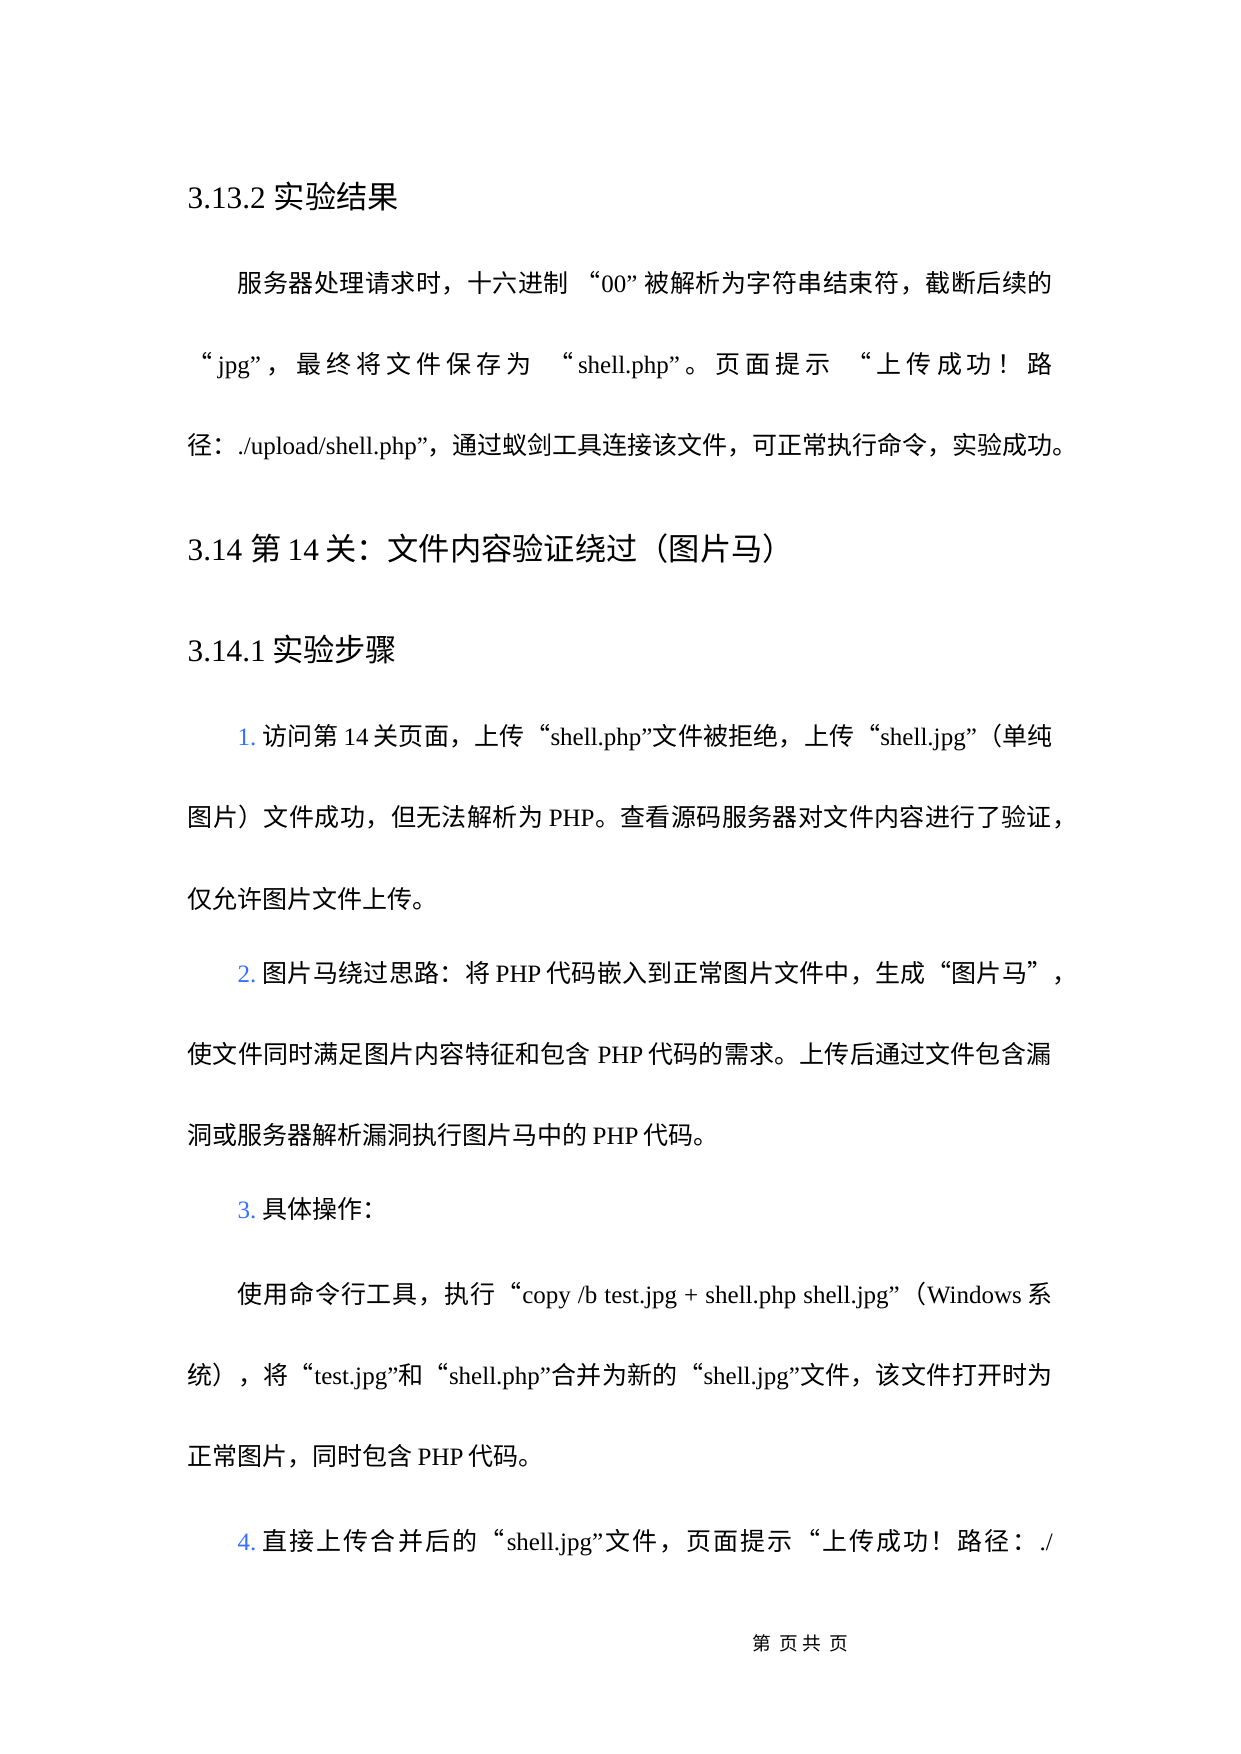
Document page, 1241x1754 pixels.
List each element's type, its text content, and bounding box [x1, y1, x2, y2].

subtitle 第14关：文件内容验证绕过（图片马） [187, 514, 1053, 579]
list 具体操作： [187, 1175, 1053, 1240]
list 图片马绕过思路：将PHP代码嵌入到正常图片文件中，生成“图片马”，使文件同时满足图片内容特征和包含PHP代码的需求。上传后通过文件包含漏洞或服务器解析漏洞执行图片马中的PHP代码。 [187, 939, 1053, 1166]
list 访问第14关页面，上传“shell.php”文件被拒绝，上传“shell.jpg”（单纯图片）文件成功，但无法解析为PHP。查看源码服务器对文件内容进行了验证，仅允许图片文件上传。 [187, 702, 1053, 930]
text 服务器处理请求时，十六进制 “00” 被解析为字符串结束符，截断后续的 “jpg”，最终将文件保存为 “shell.php”。页面提示 “上传成功！路径：./upload/shell.php”，通过蚁剑工具连接该文件，可正常执行命令，实验成功。 [187, 249, 1053, 476]
subtitle 实验结果 [187, 162, 1053, 227]
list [187, 1507, 1053, 1572]
subtitle 3.14.1实验步骤 [187, 616, 1053, 681]
text 使用命令行工具，执行“copy /b test.jpg + shell.php shell.jpg”（Windows系统），将“test.jpg”和“shell.php”合并为新的“shell.jpg”文件，该文件打开时为正常图片，同时包含PHP代码。 [187, 1260, 1053, 1487]
